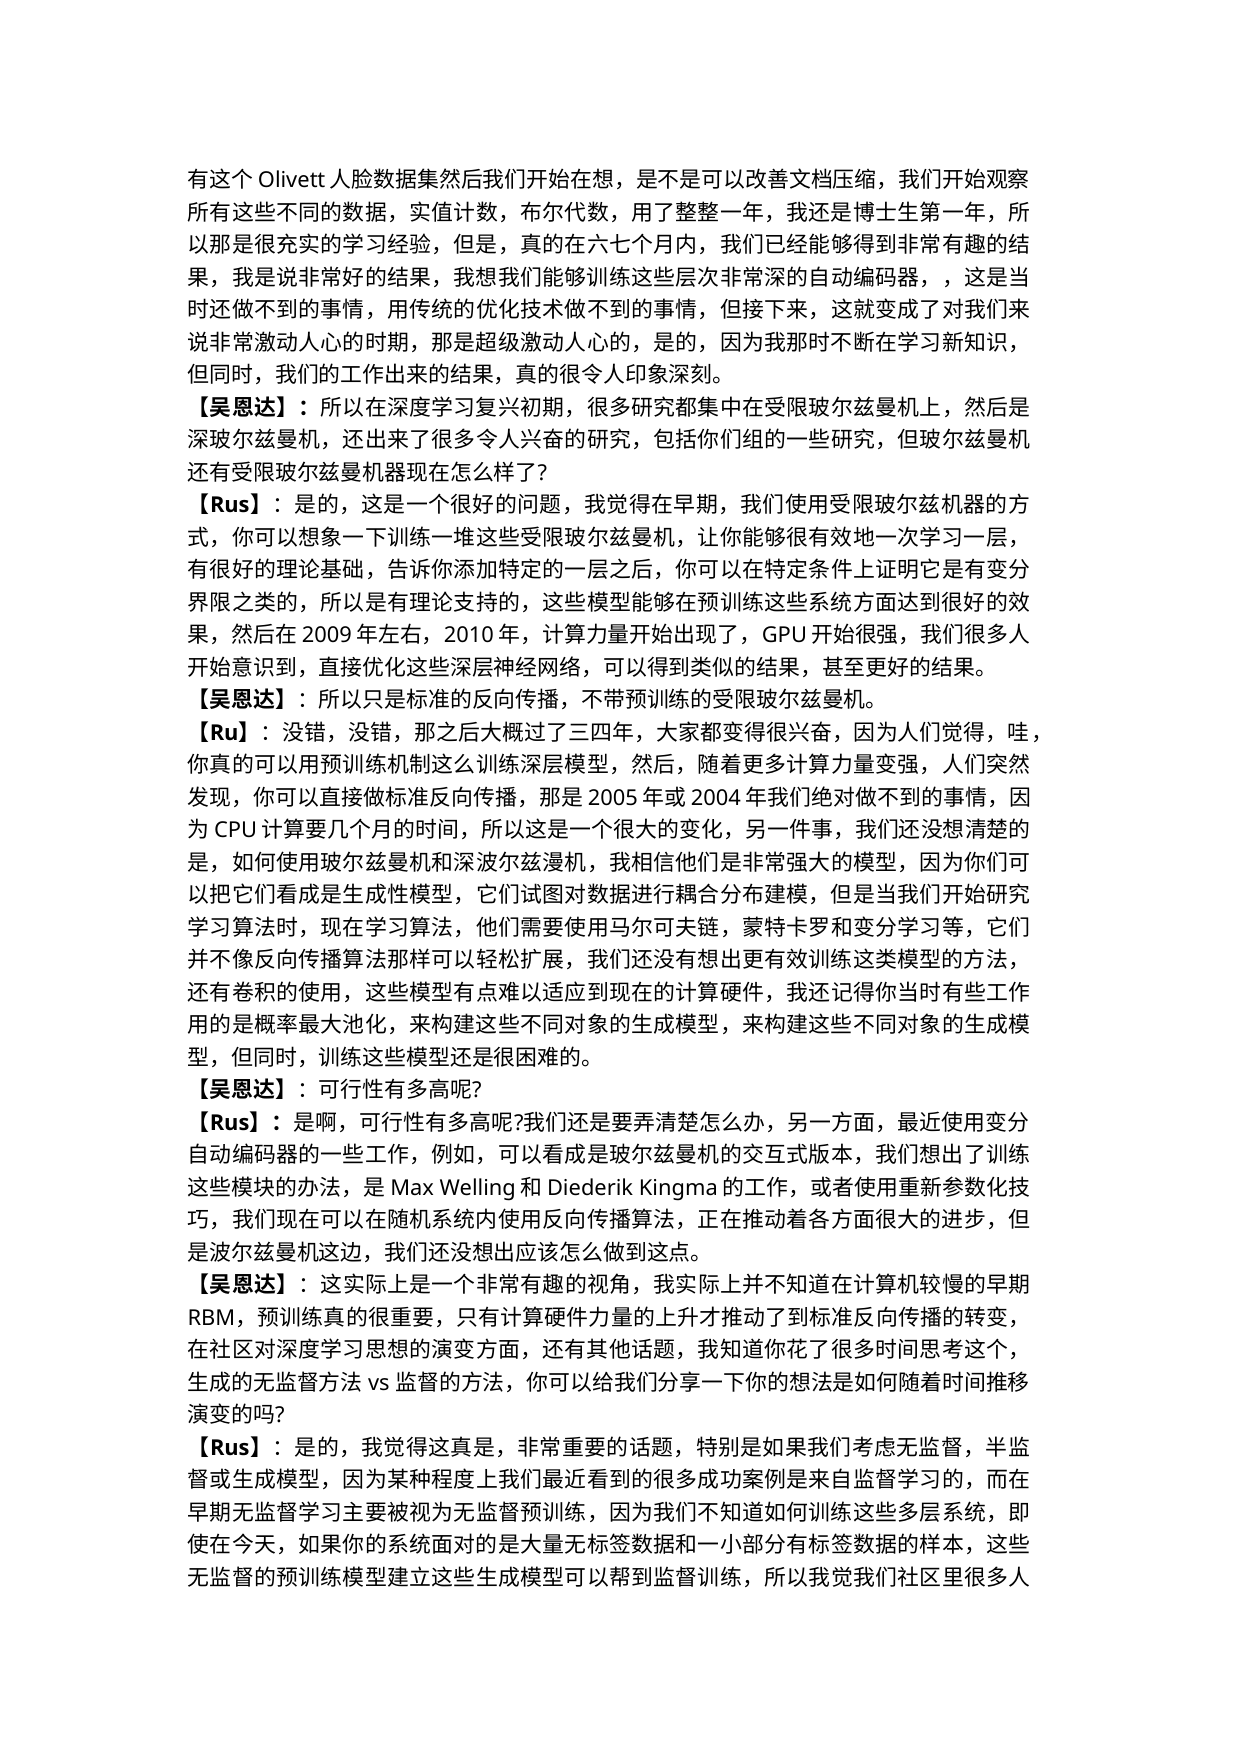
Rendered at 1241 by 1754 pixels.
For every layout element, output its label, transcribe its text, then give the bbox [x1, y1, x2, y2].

text 【吴恩达】：所以只是标准的反向传播，不带预训练的受限玻尔兹曼机。 [187, 682, 1031, 714]
text 【Ru】：没错，没错，那之后大概过了三四年，大家都变得很兴奋，因为人们觉得，哇，你真的可以用预训练机制这么训练深层模型，然后，随着更多计算力量变强，人们突然发现，你可以直接做标准反向传播，那是2005年或2004年我们绝对做不到的事情，因为CPU计算要几个月的时间，所以这是一个很大的变化，另一件事，我们还没想清楚的是，如何使用玻尔兹曼机和深波尔兹漫机，我相信他们是非常强大的模型，因为你们可以把它们看成是生成性模型，它们试图对数据进行耦合分布建模，但是当我们开始研究学习算法时，现在学习算法，他们需要使用马尔可夫链，蒙特卡罗和变分学习等，它们并不像反向传播算法那样可以轻松扩展，我们还没有想出更有效训练这类模型的方法，还有卷积的使用，这些模型有点难以适应到现在的计算硬件，我还记得你当时有些工作用的是概率最大池化，来构建这些不同对象的生成模型，来构建这些不同对象的生成模型，但同时，训练这些模型还是很困难的。 [187, 714, 1031, 1072]
text 【Rus】：是的，这是一个很好的问题，我觉得在早期，我们使用受限玻尔兹机器的方式，你可以想象一下训练一堆这些受限玻尔兹曼机，让你能够很有效地一次学习一层，有很好的理论基础，告诉你添加特定的一层之后，你可以在特定条件上证明它是有变分界限之类的，所以是有理论支持的，这些模型能够在预训练这些系统方面达到很好的效果，然后在2009年左右，2010年，计算力量开始出现了，GPU开始很强，我们很多人开始意识到，直接优化这些深层神经网络，可以得到类似的结果，甚至更好的结果。 [187, 487, 1031, 682]
text 【吴恩达】：所以在深度学习复兴初期，很多研究都集中在受限玻尔兹曼机上，然后是深玻尔兹曼机，还出来了很多令人兴奋的研究，包括你们组的一些研究，但玻尔兹曼机还有受限玻尔兹曼机器现在怎么样了? [187, 389, 1031, 487]
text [187, 1429, 1031, 1592]
text 【吴恩达】：可行性有多高呢? [187, 1072, 1031, 1104]
text 【吴恩达】：这实际上是一个非常有趣的视角，我实际上并不知道在计算机较慢的早期 RBM，预训练真的很重要，只有计算硬件力量的上升才推动了到标准反向传播的转变，在社区对深度学习思想的演变方面，还有其他话题，我知道你花了很多时间思考这个，生成的无监督方法 vs 监督的方法，你可以给我们分享一下你的想法是如何随着时间推移演变的吗? [187, 1267, 1031, 1429]
text 【Rus】：是啊，可行性有多高呢?我们还是要弄清楚怎么办，另一方面，最近使用变分自动编码器的一些工作，例如，可以看成是玻尔兹曼机的交互式版本，我们想出了训练这些模块的办法，是Max Welling和Diederik Kingma的工作，或者使用重新参数化技巧，我们现在可以在随机系统内使用反向传播算法，正在推动着各方面很大的进步，但是波尔兹曼机这边，我们还没想出应该怎么做到这点。 [187, 1104, 1031, 1267]
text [187, 162, 1031, 389]
